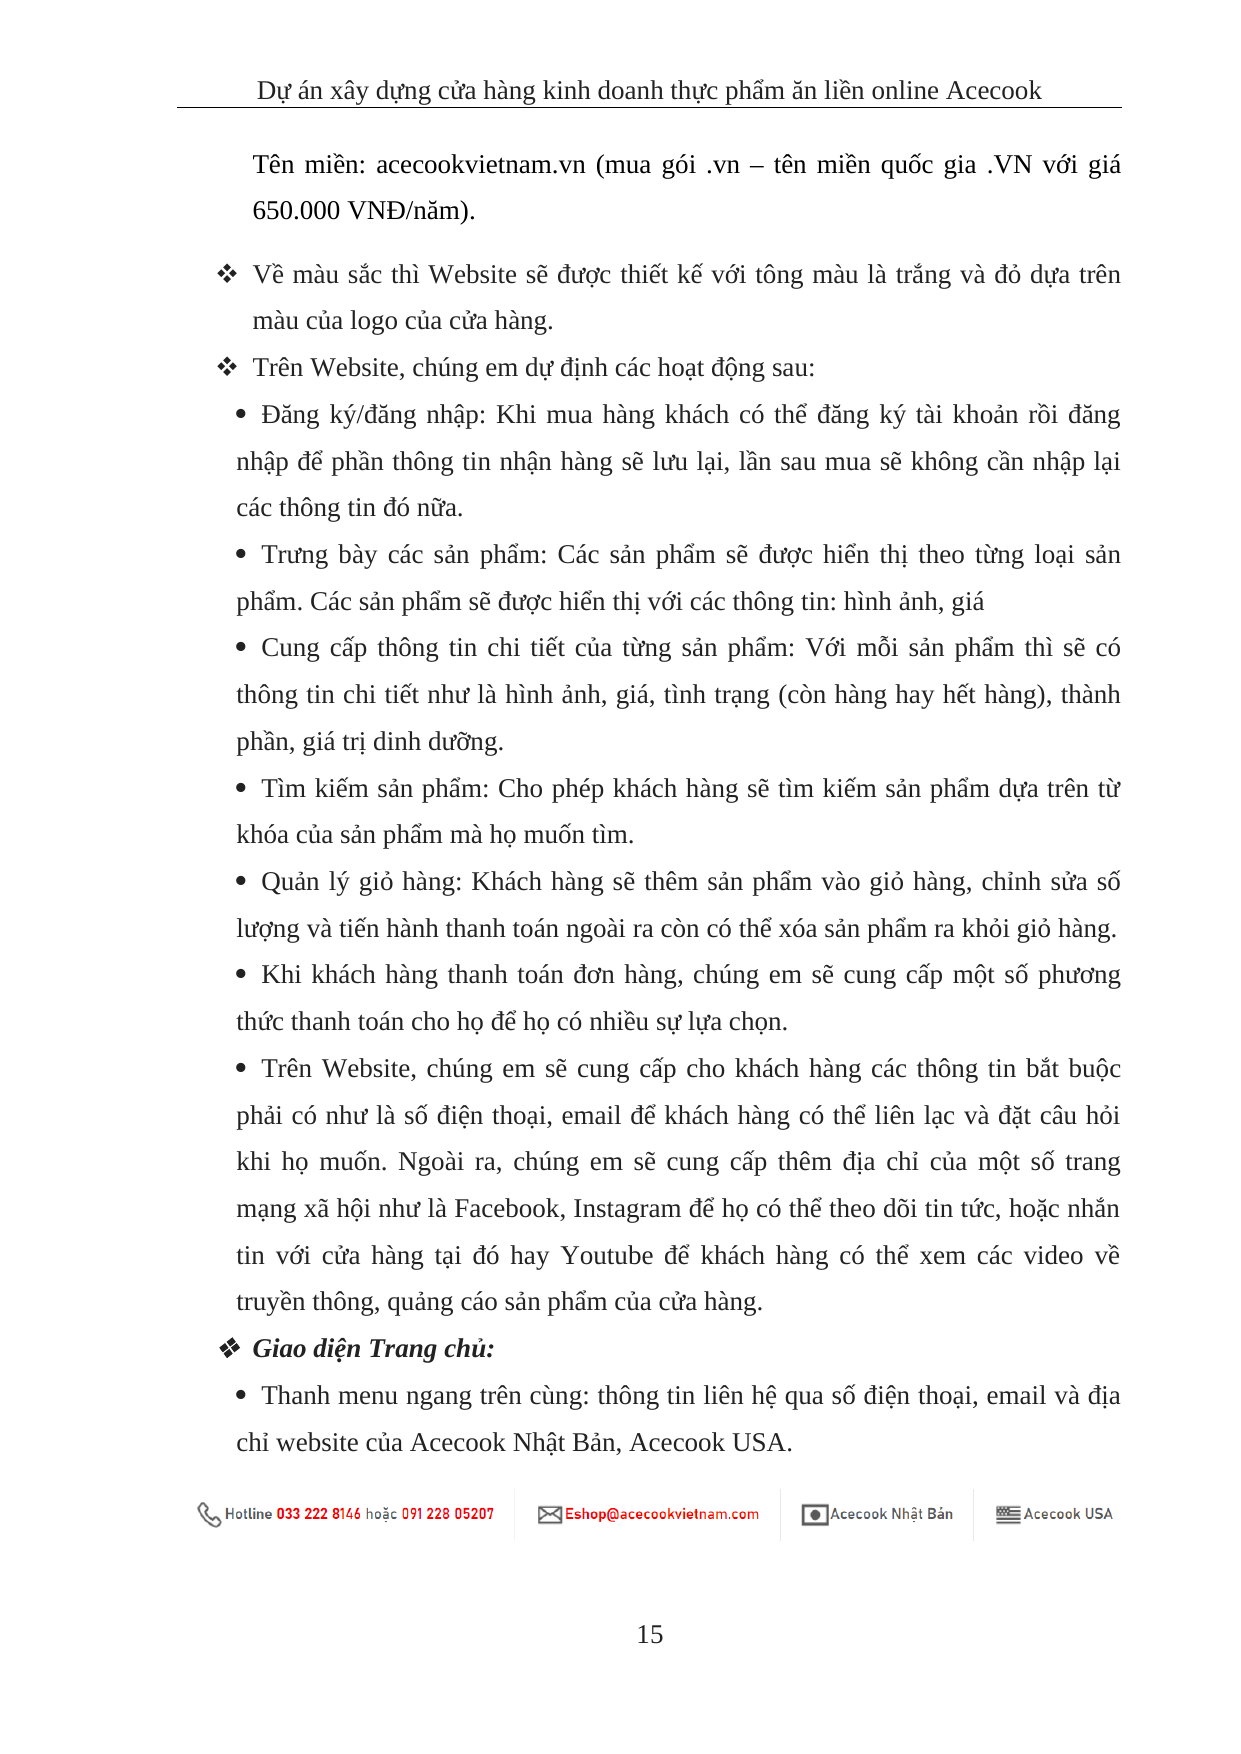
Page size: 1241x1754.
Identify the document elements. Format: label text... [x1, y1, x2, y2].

list Tìm kiếm sản phẩm: Cho phép khách hàng sẽ tìm kiếm sản phẩm dựa trên từ khóa của sản phẩm mà họ muốn tìm. [236, 772, 1122, 849]
list Về màu sắc thì Website sẽ được thiết kế với tông màu là trắng và đỏ dựa trên màu của logo của cửa hàng. [215, 258, 1122, 336]
list Trưng bày các sản phẩm: Các sản phẩm sẽ được hiển thị theo từng loại sản phẩm. Các sản phẩm sẽ được hiển thị với các thông tin: hình ảnh, giá [236, 538, 1122, 616]
list Trên Website, chúng em sẽ cung cấp cho khách hàng các thông tin bắt buộc phải có như là số điện thoại, email để khách hàng có thể liên lạc và đặt câu hỏi khi họ muốn. Ngoài ra, chúng em sẽ cung cấp thêm địa chỉ của một số trang mạng xã hội như là Facebook, Instagram để họ có thể theo dõi tin tức, hoặc nhắn tin với cửa hàng tại đó hay Youtube để khách hàng có thể xem các video về truyền thông, quảng cáo sản phẩm của cửa hàng. [236, 1052, 1122, 1317]
list Đăng ký/đăng nhập: Khi mua hàng khách có thể đăng ký tài khoản rồi đăng nhập để phần thông tin nhận hàng sẽ lưu lại, lần sau mua sẽ không cần nhập lại các thông tin đó nữa. [236, 398, 1122, 523]
list Quản lý giỏ hàng: Khách hàng sẽ thêm sản phẩm vào giỏ hàng, chỉnh sửa số lượng và tiến hành thanh toán ngoài ra còn có thể xóa sản phẩm ra khỏi giỏ hàng. [236, 865, 1122, 943]
text Tên miền: acecookvietnam.vn (mua gói .vn – tên miền quốc gia .VN với giá 650.000 VNĐ/năm). [252, 148, 1122, 226]
list Trên Website, chúng em dự định các hoạt động sau: [215, 351, 1122, 382]
picture [177, 1489, 1123, 1541]
list Cung cấp thông tin chi tiết của từng sản phẩm: Với mỗi sản phẩm thì sẽ có thông tin chi tiết như là hình ảnh, giá, tình trạng (còn hàng hay hết hàng), thành phần, giá trị dinh dưỡng. [236, 632, 1122, 756]
list Khi khách hàng thanh toán đơn hàng, chúng em sẽ cung cấp một số phương thức thanh toán cho họ để họ có nhiều sự lựa chọn. [236, 958, 1122, 1036]
list Thanh menu ngang trên cùng: thông tin liên hệ qua số điện thoại, email và địa chỉ website của Acecook Nhật Bản, Acecook USA. [236, 1379, 1122, 1457]
list Giao diện Trang chủ: [215, 1332, 1122, 1363]
